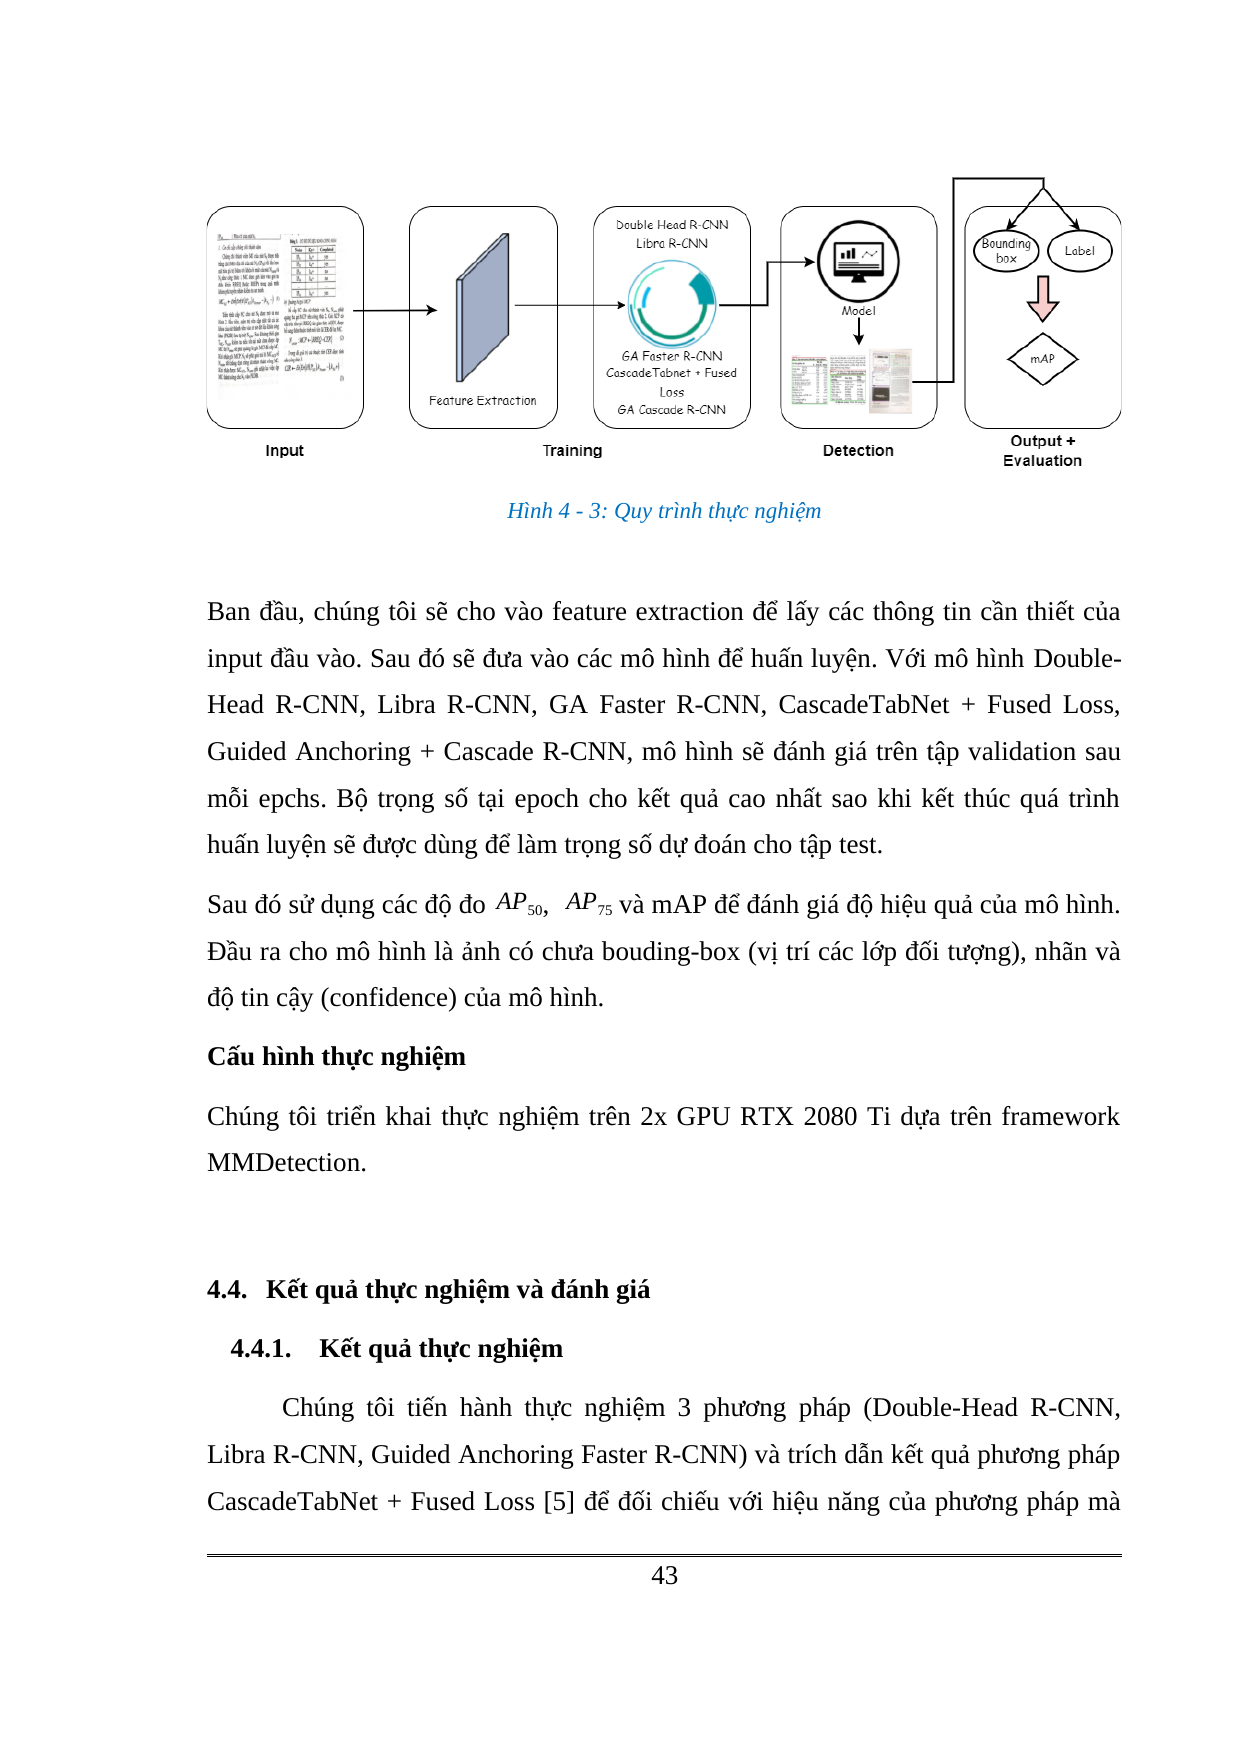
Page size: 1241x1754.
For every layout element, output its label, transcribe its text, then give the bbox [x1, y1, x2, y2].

subtitle Kết quả thực nghiệm và đánh giá [207, 1273, 1122, 1304]
text Chúng tôi triển khai thực nghiệm trên 2x GPU RTX 2080 Ti dựa trên framework MMDetection. [207, 1100, 1122, 1177]
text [207, 1391, 1122, 1516]
picture [206, 177, 1122, 470]
subtitle Kết quả thực nghiệm [230, 1332, 1122, 1363]
text Hình 4 - 3: Quy trình thực nghiệm [207, 497, 1122, 524]
text Ban đầu, chúng tôi sẽ cho vào feature extraction để lấy các thông tin cần thiết của input đầu vào. Sau đó sẽ đưa vào các mô hình để huấn luyện. Với mô hình Double-Head R-CNN, Libra R-CNN, GA Faster R-CNN, CascadeTabNet + Fused Loss, Guided Anchoring + Cascade R-CNN, mô hình sẽ đánh giá trên tập validation sau mỗi epchs. Bộ trọng số tại epoch cho kết quả cao nhất sao khi kết thúc quá trình huấn luyện sẽ được dùng để làm trọng số dự đoán cho tập test. [207, 595, 1122, 860]
text Cấu hình thực nghiệm [207, 1041, 1122, 1072]
text Sau đó sử dụng các độ đo , và mAP để đánh giá độ hiệu quả của mô hình. Đầu ra cho mô hình là ảnh có chưa bouding-box (vị trí các lớp đối tượng), nhãn và độ tin cậy (confidence) của mô hình. [207, 888, 1122, 1012]
